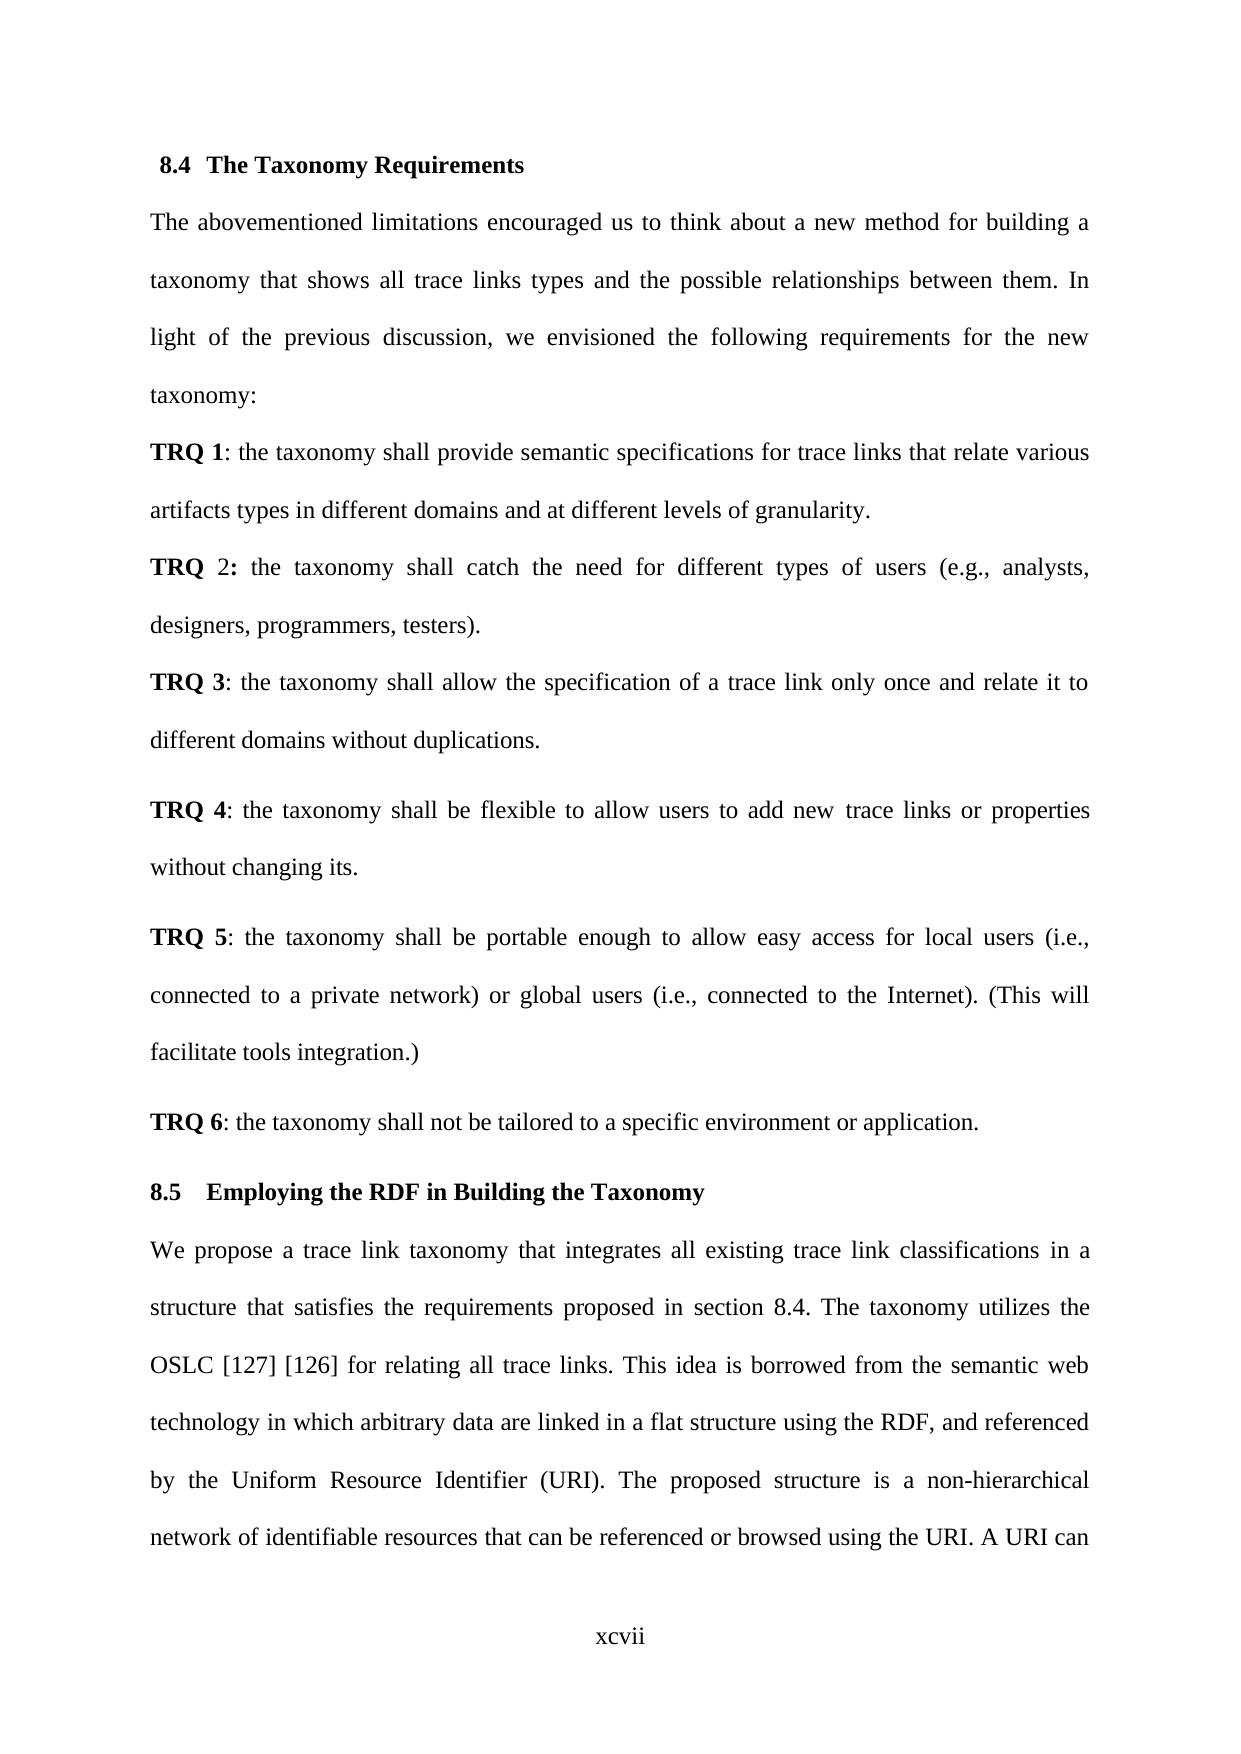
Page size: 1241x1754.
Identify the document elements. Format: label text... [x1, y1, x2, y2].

text TRQ 4: the taxonomy shall be flexible to allow users to add new trace links or properties without changing its. [150, 795, 1090, 881]
text The Taxonomy Requirements [159, 150, 1090, 179]
text TRQ 5: the taxonomy shall be portable enough to allow easy access for local users (i.e., connected to a private network) or global users (i.e., connected to the Internet). (This will facilitate tools integration.) [150, 922, 1090, 1066]
text TRQ 6: the taxonomy shall not be tailored to a specific environment or application. [150, 1107, 1090, 1136]
text Employing the RDF in Building the Taxonomy [150, 1177, 1090, 1206]
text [150, 1235, 1090, 1551]
text TRQ 1: the taxonomy shall provide semantic specifications for trace links that relate various artifacts types in different domains and at different levels of granularity. [150, 437, 1090, 524]
text TRQ 2: the taxonomy shall catch the need for different types of users (e.g., analysts, designers, programmers, testers). [150, 552, 1090, 639]
text TRQ 3: the taxonomy shall allow the specification of a trace link only once and relate it to different domains without duplications. [150, 667, 1090, 754]
text The abovementioned limitations encouraged us to think about a new method for building a taxonomy that shows all trace links types and the possible relationships between them. In light of the previous discussion, we envisioned the following requirements for the new taxonomy: [150, 207, 1090, 409]
